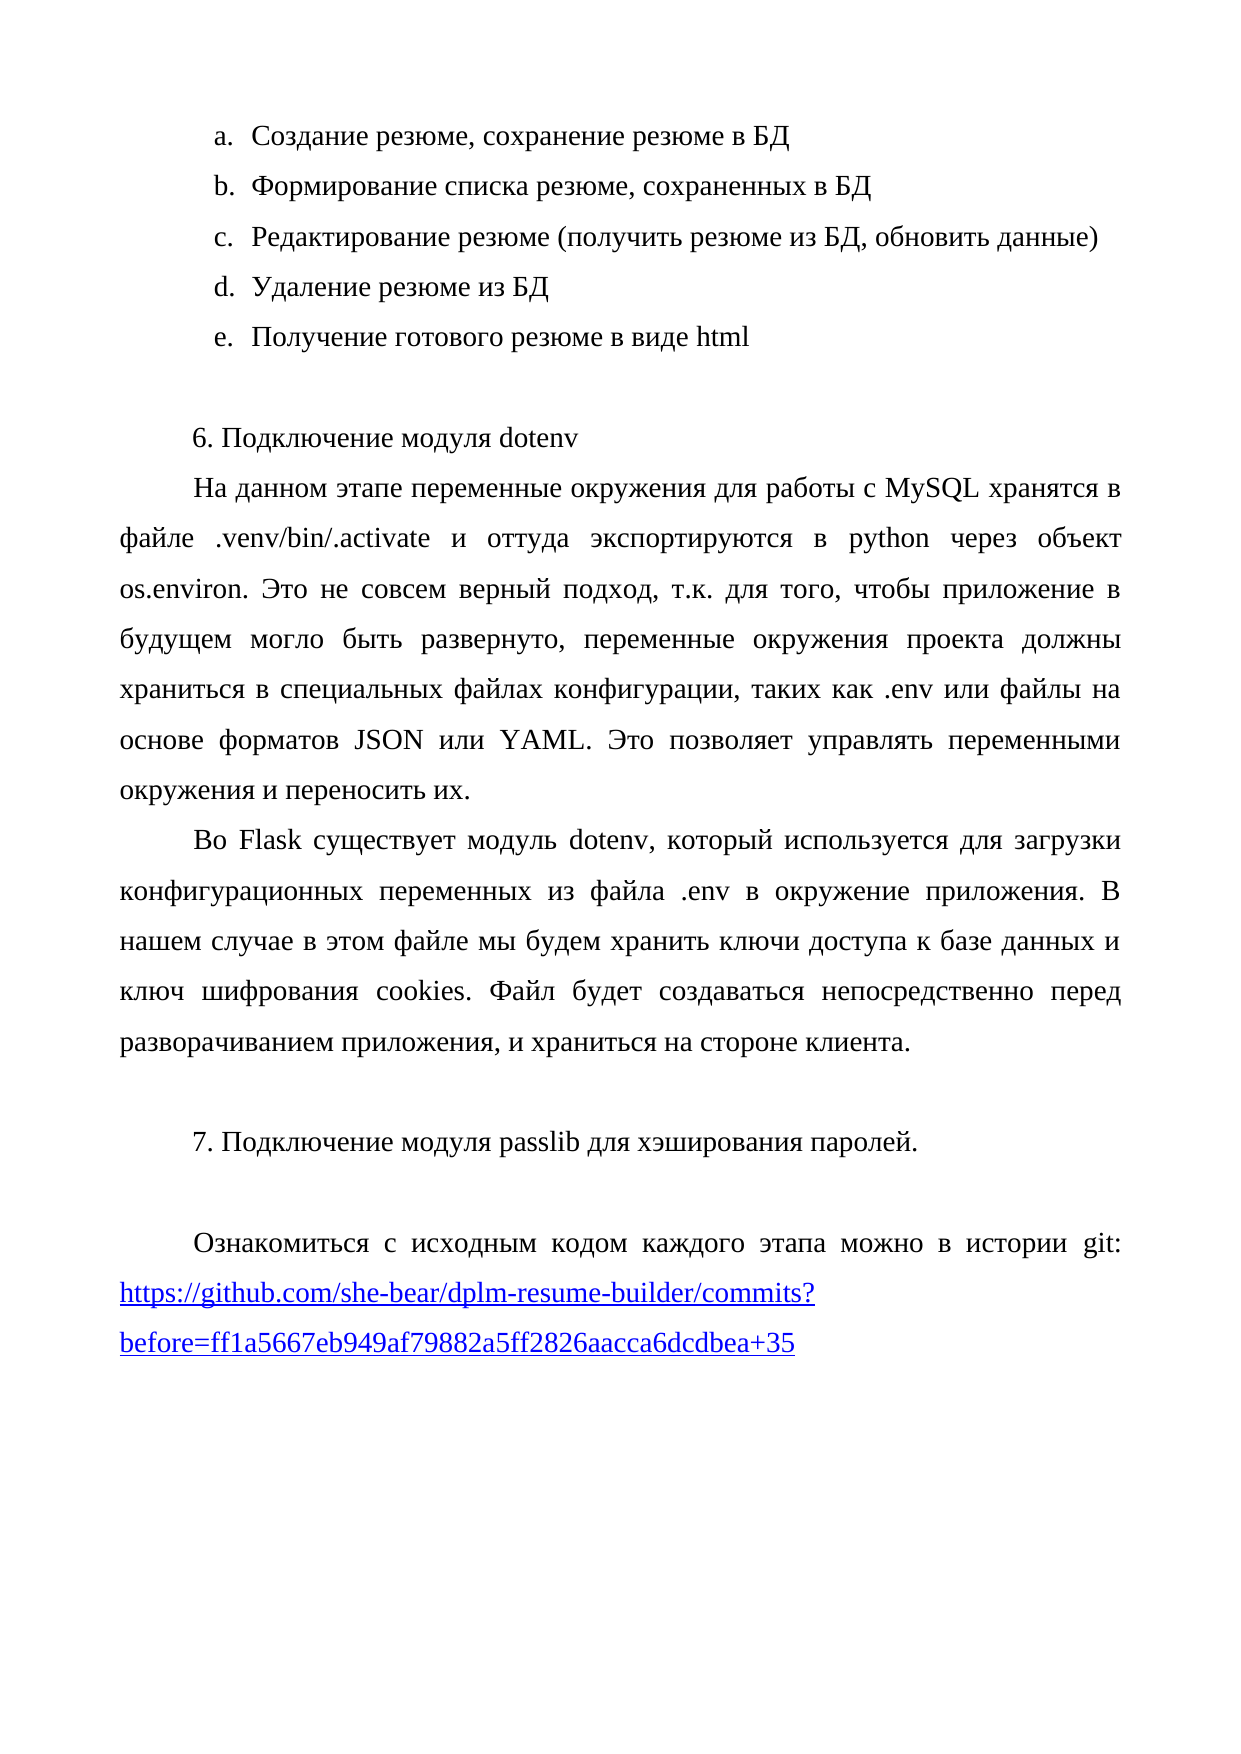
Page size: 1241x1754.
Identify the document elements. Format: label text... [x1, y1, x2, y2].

list Создание резюме, сохранение резюме в БД [213, 118, 1122, 152]
text Ознакомиться с исходным кодом каждого этапа можно в истории git: https://github.com/she-bear/dplm-resume-builder/commits?before=ff1a5667eb949af79882a5ff2826aacca6dcdbea+35 [119, 1225, 1122, 1359]
text Во Flask существует модуль dotenv, который используется для загрузки конфигурационных переменных из файла .env в окружение приложения. В нашем случае в этом файле мы будем хранить ключи доступа к базе данных и ключ шифрования cookies. Файл будет создаваться непосредственно перед разворачиванием приложения, и храниться на стороне клиента. [119, 822, 1122, 1057]
list Формирование списка резюме, сохраненных в БД [213, 168, 1122, 202]
list Подключение модуля passlib для хэширования паролей. [118, 1124, 1122, 1158]
list Подключение модуля dotenv [118, 420, 1122, 453]
list Получение готового резюме в виде html [213, 319, 1122, 353]
text На данном этапе переменные окружения для работы с MySQL хранятся в файле .venv/bin/.activate и оттуда экспортируются в python через объект os.environ. Это не совсем верный подход, т.к. для того, чтобы приложение в будущем могло быть развернуто, переменные окружения проекта должны храниться в специальных файлах конфигурации, таких как .env или файлы на основе форматов JSON или YAML. Это позволяет управлять переменными окружения и переносить их. [119, 470, 1122, 806]
list Редактирование резюме (получить резюме из БД, обновить данные) [213, 219, 1122, 252]
list Удаление резюме из БД [213, 269, 1122, 302]
